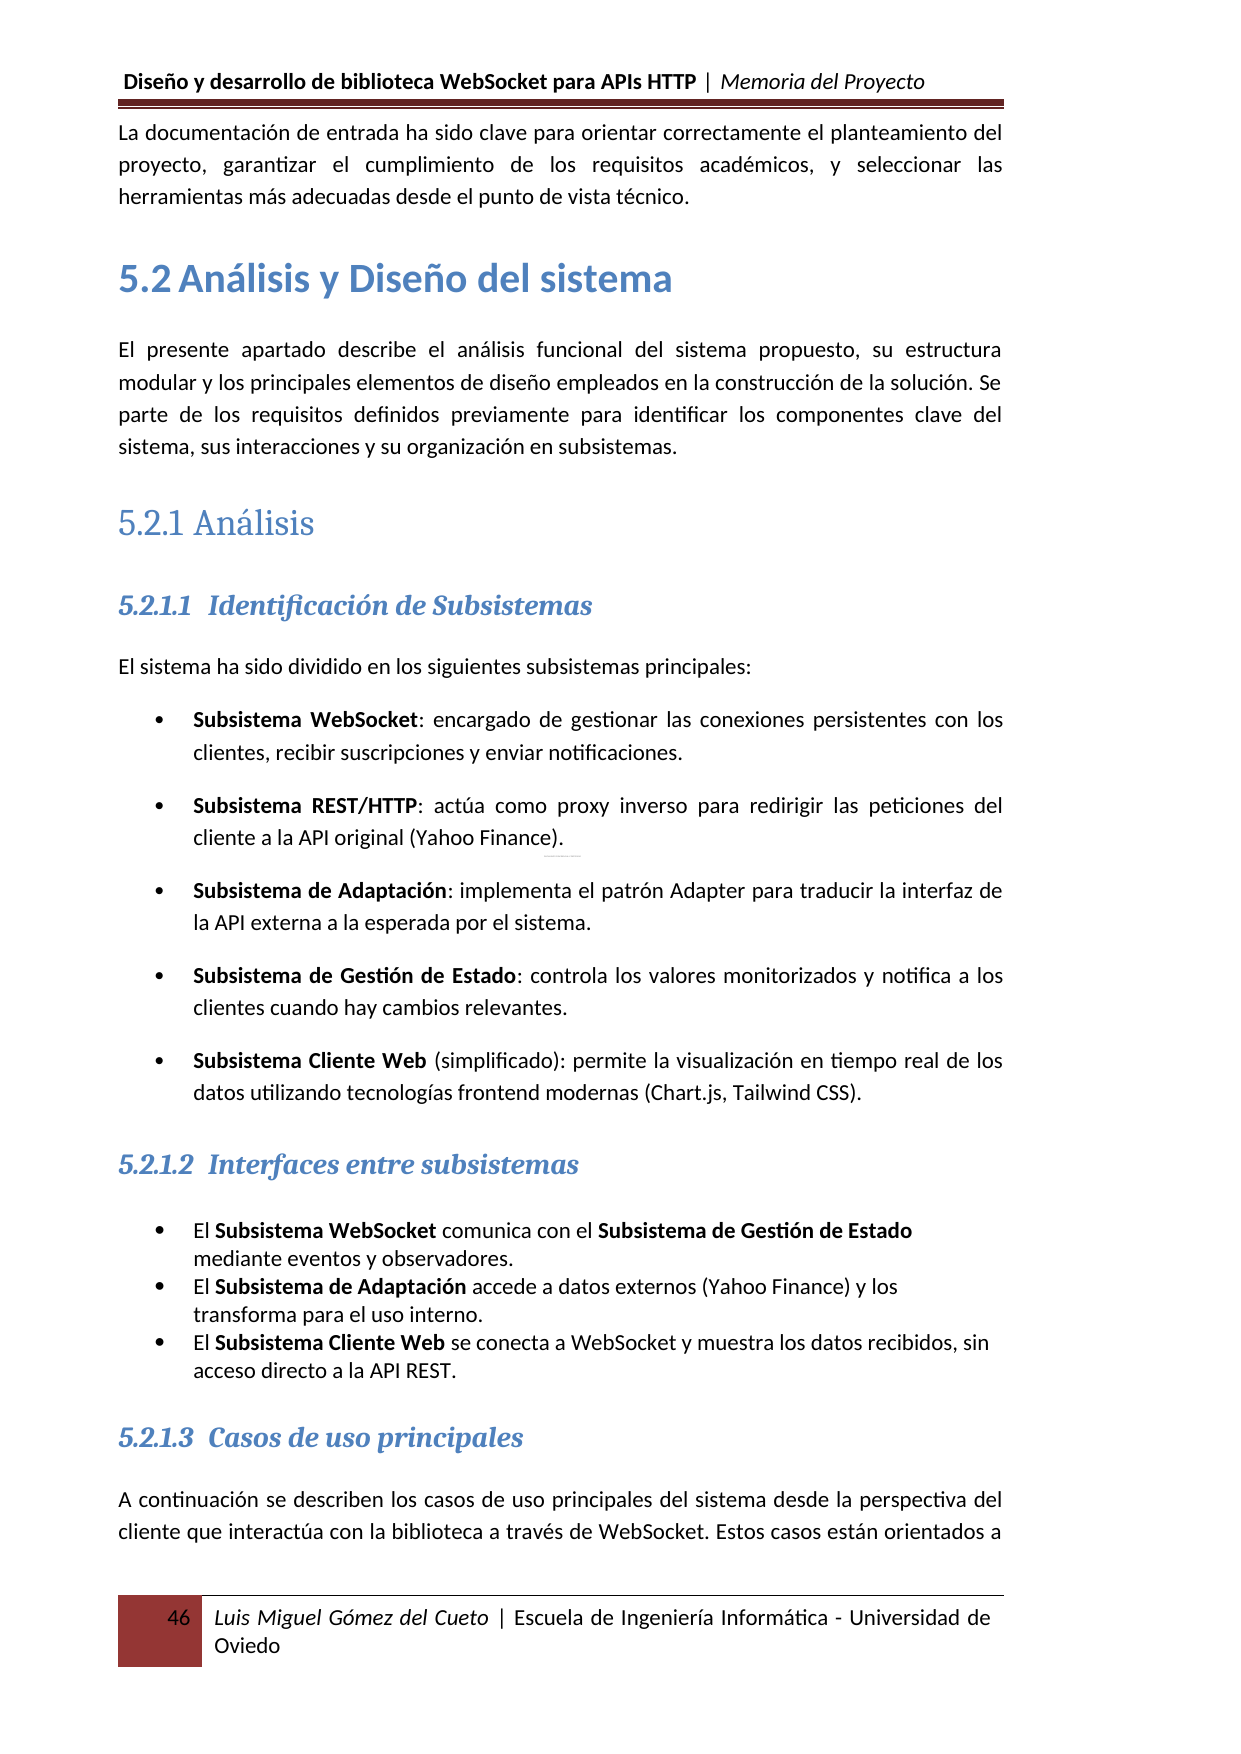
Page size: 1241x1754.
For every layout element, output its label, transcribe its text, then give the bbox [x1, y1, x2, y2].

text La documentación de entrada ha sido clave para orientar correctamente el planteamiento del proyecto, garantizar el cumplimiento de los requisitos académicos, y seleccionar las herramientas más adecuadas desde el punto de vista técnico. [118, 118, 1004, 211]
list El Subsistema de Adaptación accede a datos externos (Yahoo Finance) y los transforma para el uso interno. [156, 1301, 1004, 1357]
list Subsistema de Gestión de Estado: controla los valores monitorizados y notifica a los clientes cuando hay cambios relevantes. [156, 961, 1004, 1021]
subtitle Interfaces entre subsistemas [118, 1148, 1004, 1182]
list El Subsistema Cliente Web se conecta a WebSocket y muestra los datos recibidos, sin acceso directo a la API REST. [156, 1386, 1004, 1442]
list Subsistema REST/HTTP: actúa como proxy inverso para redirigir las peticiones del cliente a la API original (Yahoo Finance). [156, 791, 1004, 851]
text El sistema ha sido dividido en los siguientes subsistemas principales: [118, 652, 1004, 681]
text El presente apartado describe el análisis funcional del sistema propuesto, su estructura modular y los principales elementos de diseño empleados en la construcción de la solución. Se parte de los requisitos definidos previamente para identificar los componentes clave del sistema, sus interacciones y su organización en subsistemas. [118, 336, 1004, 460]
subtitle Análisis y Diseño del sistema [118, 252, 1004, 303]
list Subsistema WebSocket: encargado de gestionar las conexiones persistentes con los clientes, recibir suscripciones y enviar notificaciones. [156, 706, 1004, 766]
subtitle Análisis [118, 502, 1004, 545]
list Subsistema Cliente Web (simplificado): permite la visualización en tiempo real de los datos utilizando tecnologías frontend modernas (Chart.js, Tailwind CSS). [156, 1046, 1004, 1107]
subtitle Identificación de Subsistemas [118, 589, 1004, 622]
list El Subsistema WebSocket comunica con el Subsistema de Gestión de Estado mediante eventos y observadores. [156, 1216, 1004, 1272]
list Subsistema de Adaptación: implementa el patrón Adapter para traducir la interfaz de la API externa a la esperada por el sistema. [156, 876, 1004, 936]
